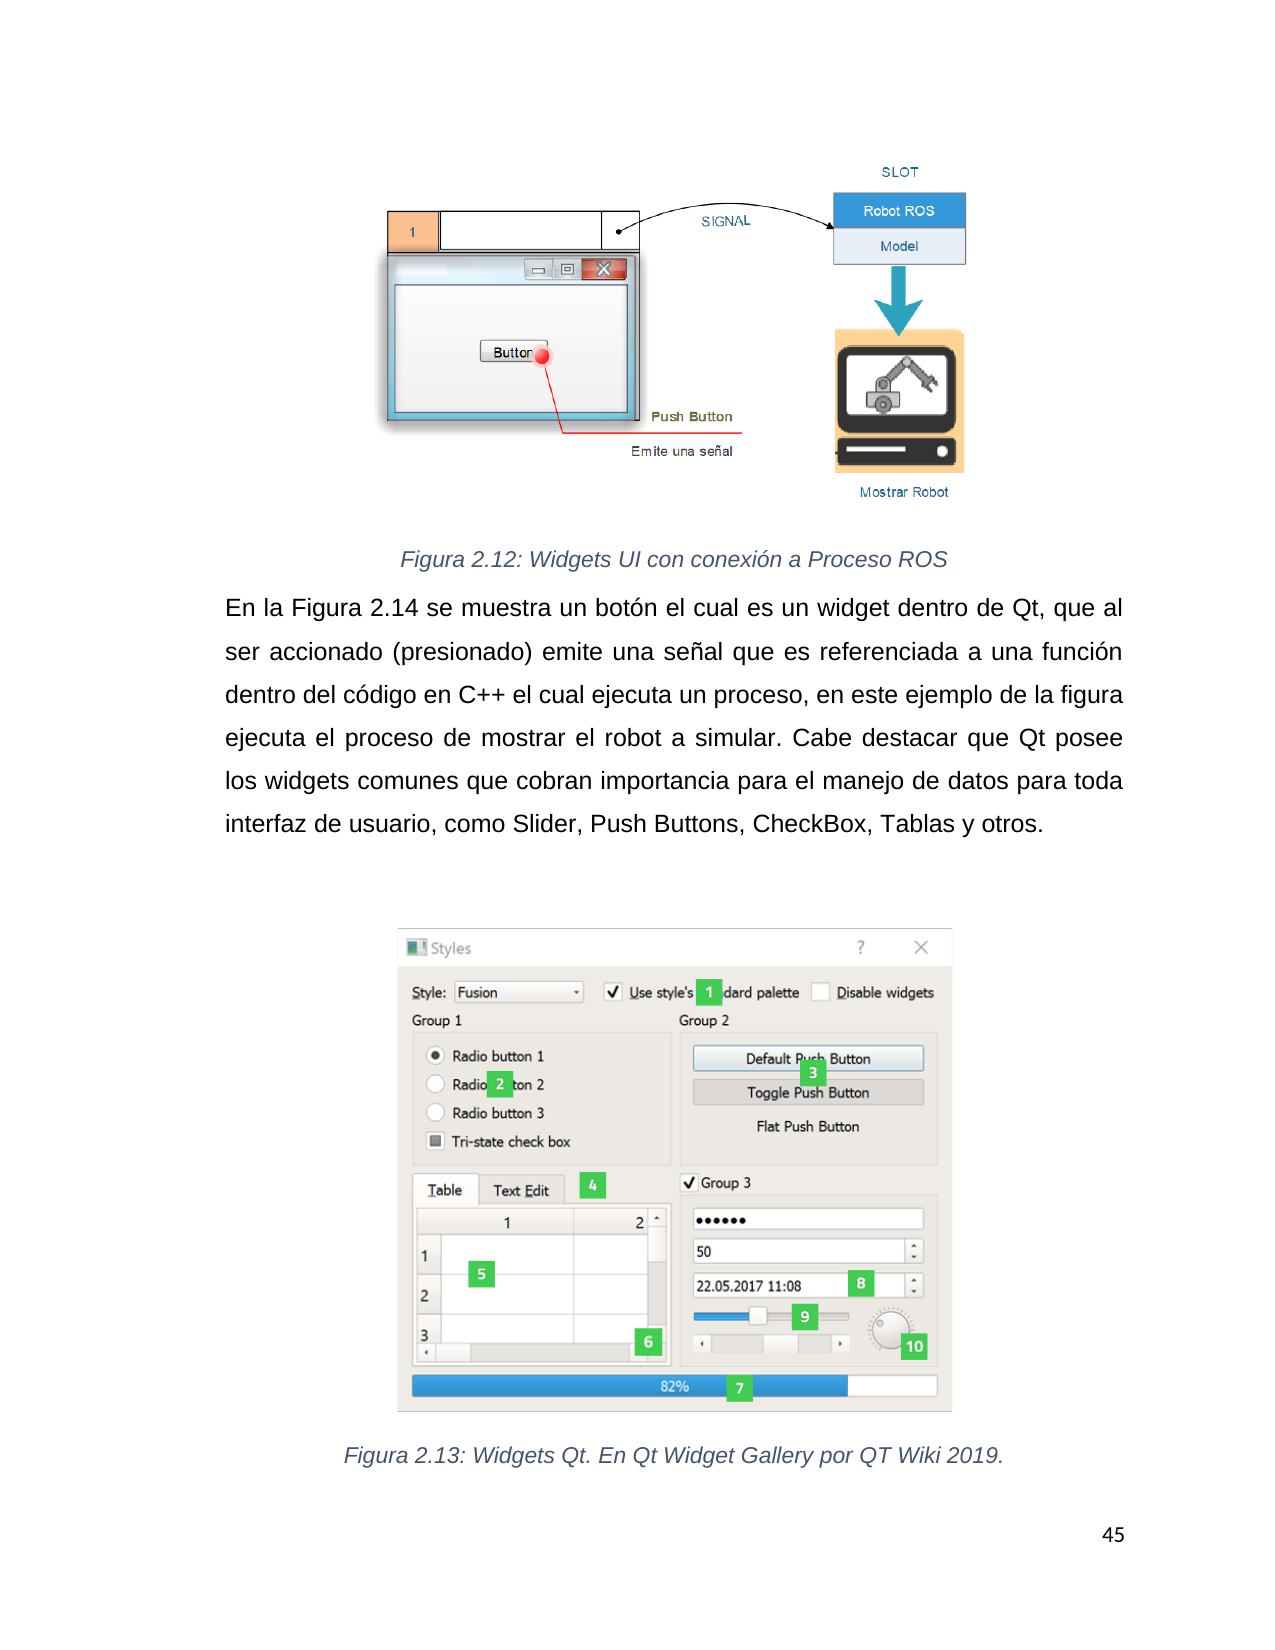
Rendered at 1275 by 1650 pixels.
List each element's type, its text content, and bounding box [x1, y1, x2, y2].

picture [373, 150, 977, 516]
picture [397, 928, 953, 1412]
text Figura 2.13: Widgets Qt. En Qt Widget Gallery por QT Wiki 2019. [225, 1442, 1125, 1468]
text En la Figura 2.14 se muestra un botón el cual es un widget dentro de Qt, que al ser accionado (presionado) emite una señal que es referenciada a una función dentro del código en C++ el cual ejecuta un proceso, en este ejemplo de la figura ejecuta el proceso de mostrar el robot a simular. Cabe destacar que Qt posee los widgets comunes que cobran importancia para el manejo de datos para toda interfaz de usuario, como Slider, Push Buttons, CheckBox, Tablas y otros. [225, 593, 1125, 838]
text Figura 2.12: Widgets UI con conexión a Proceso ROS [225, 546, 1125, 573]
